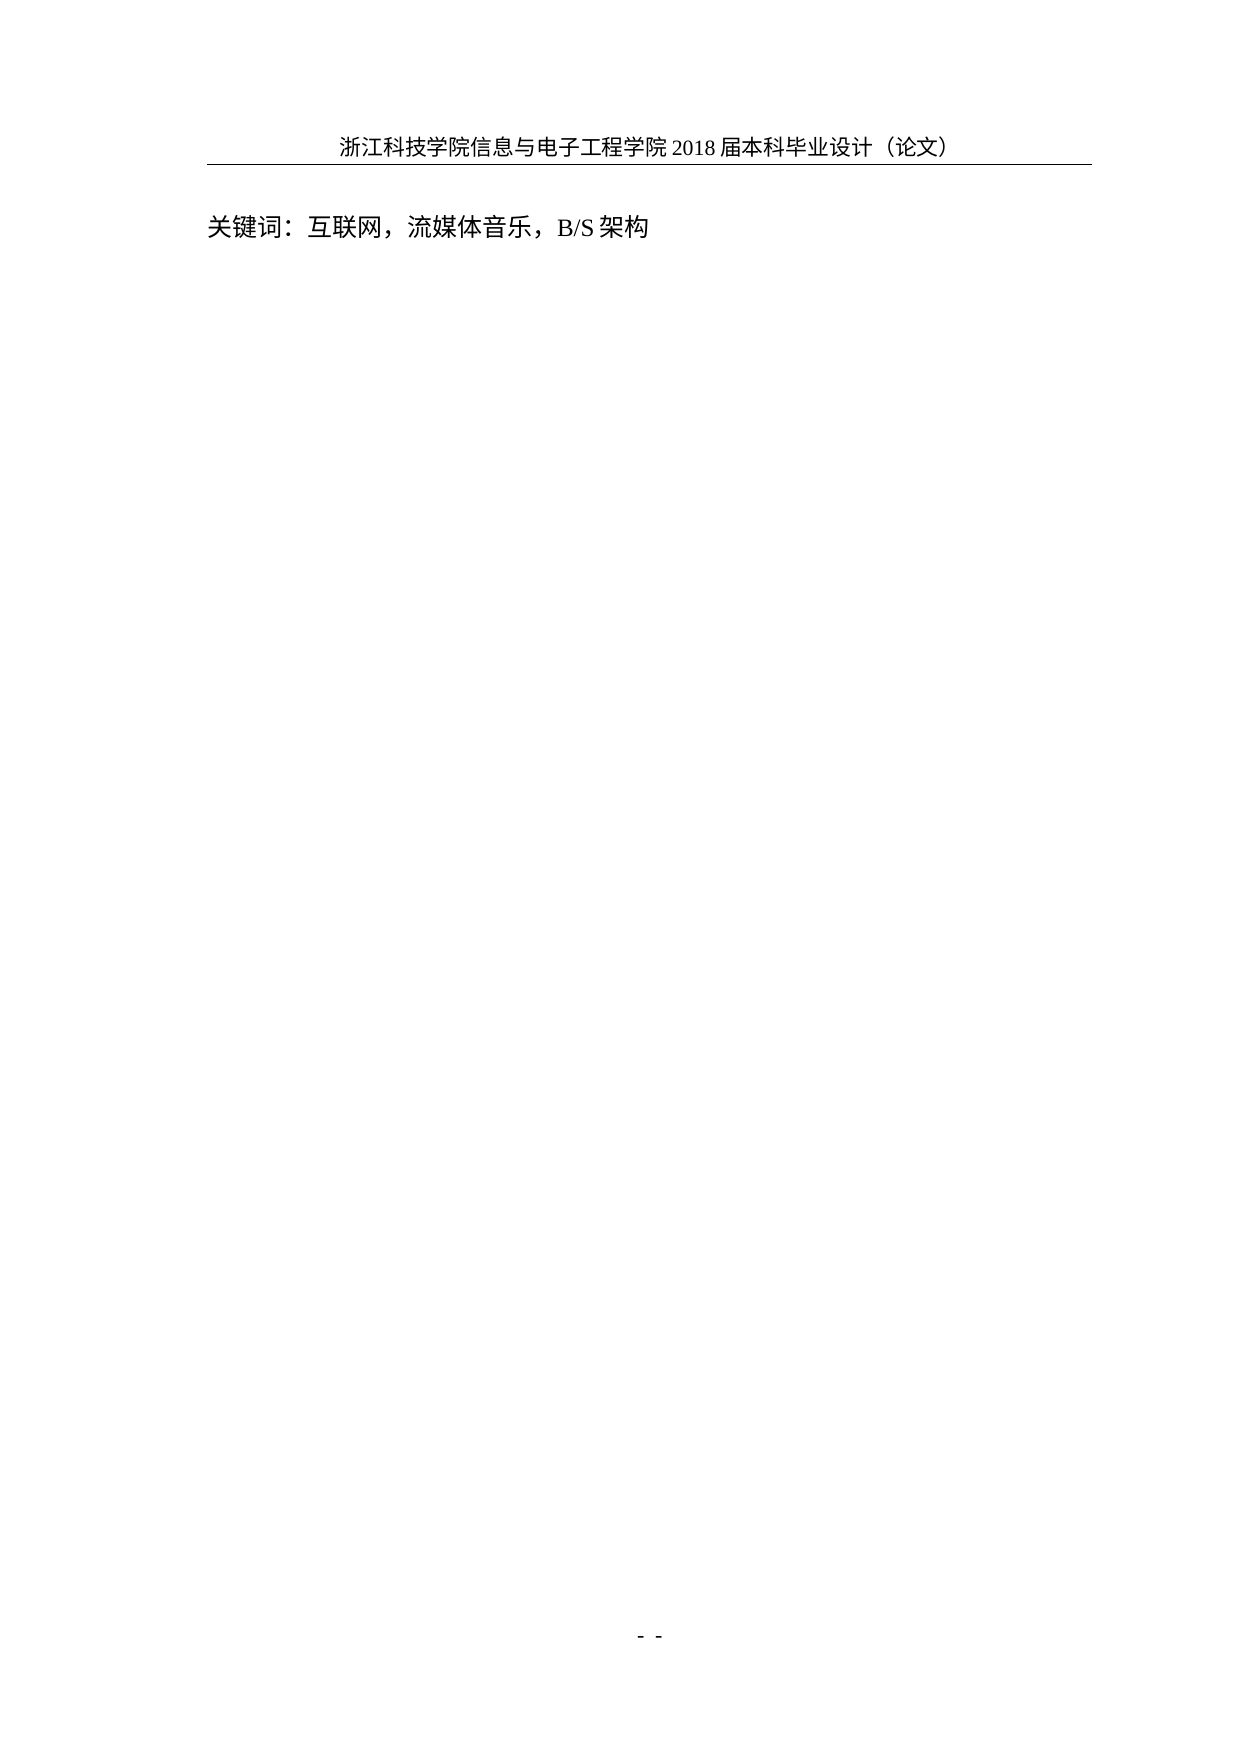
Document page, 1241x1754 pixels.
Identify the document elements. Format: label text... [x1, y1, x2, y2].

text 关键词：互联网，流媒体音乐，B/S架构 [207, 193, 1092, 258]
